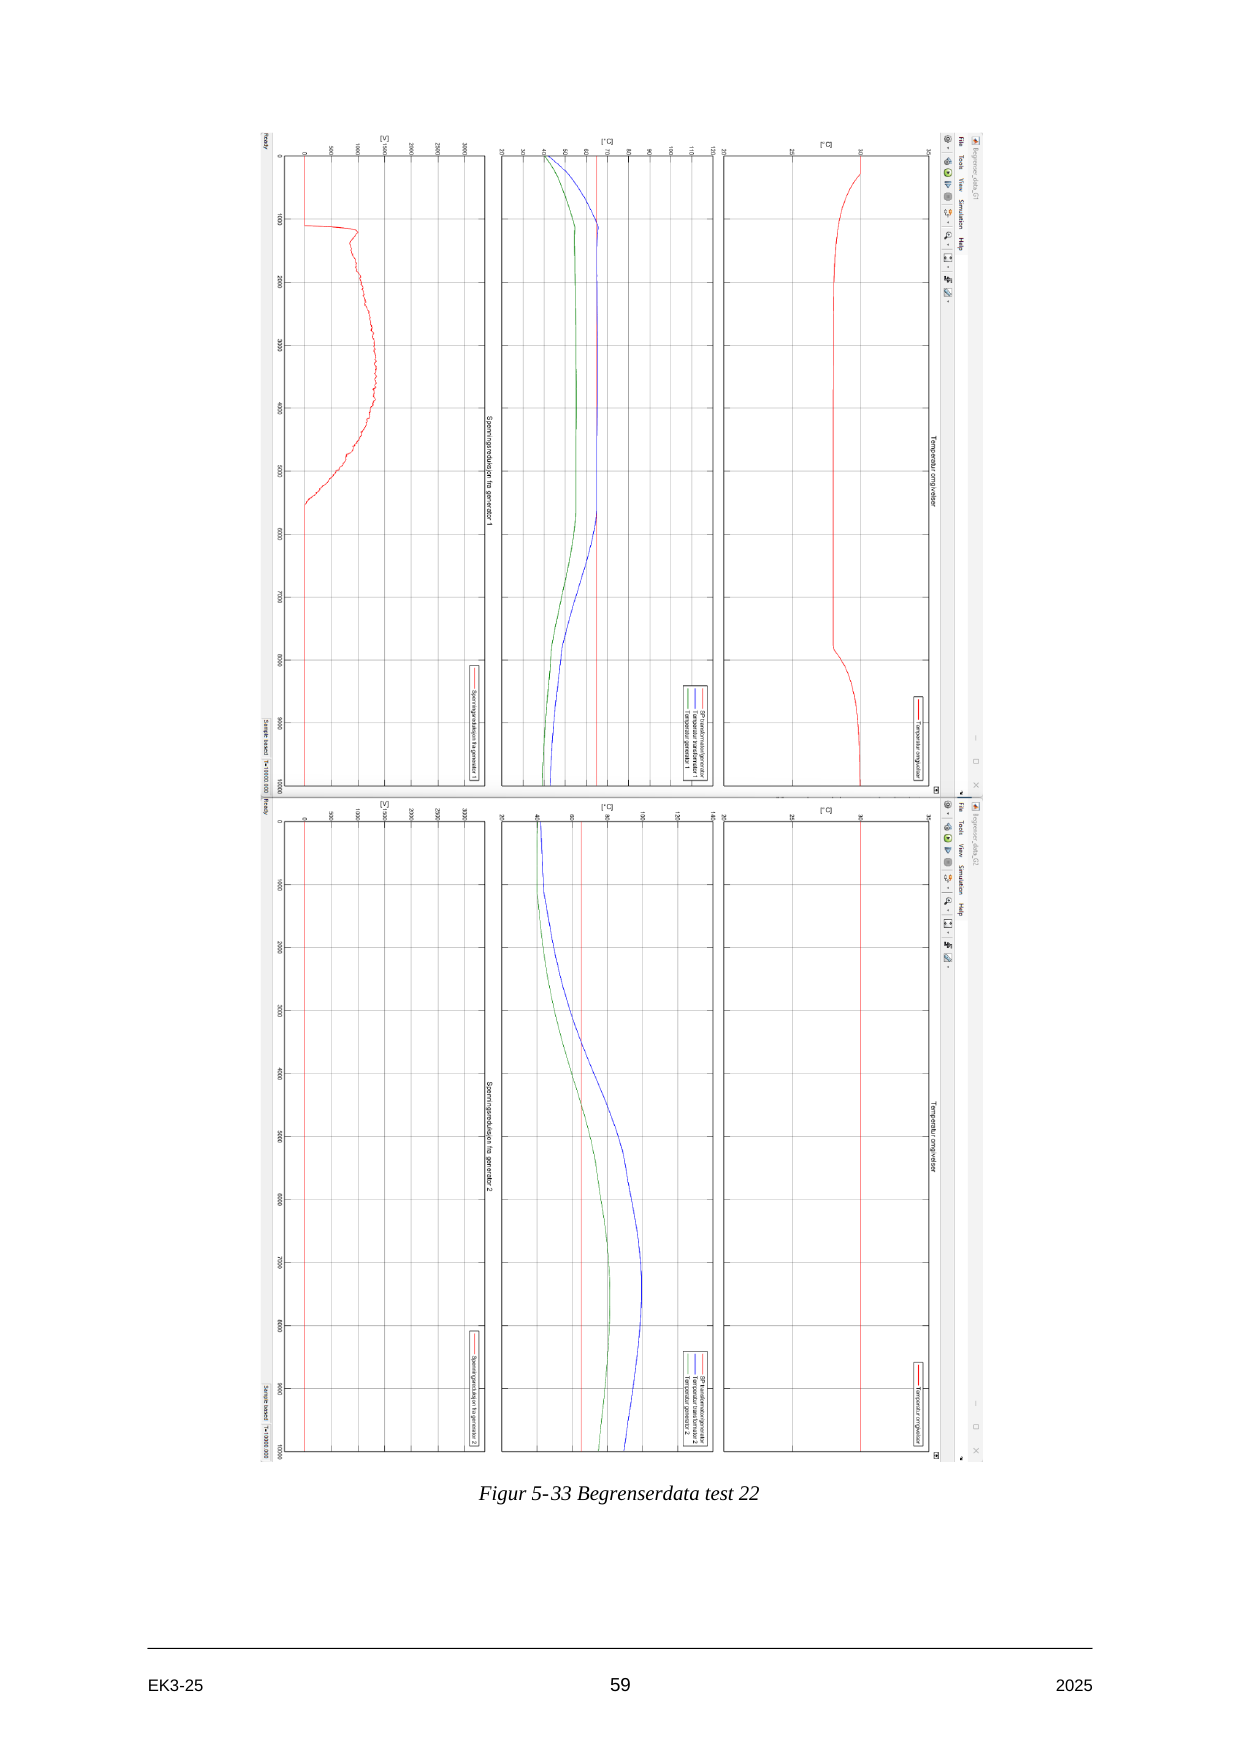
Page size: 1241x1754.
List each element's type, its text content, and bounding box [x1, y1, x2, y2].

picture [261, 134, 983, 1461]
